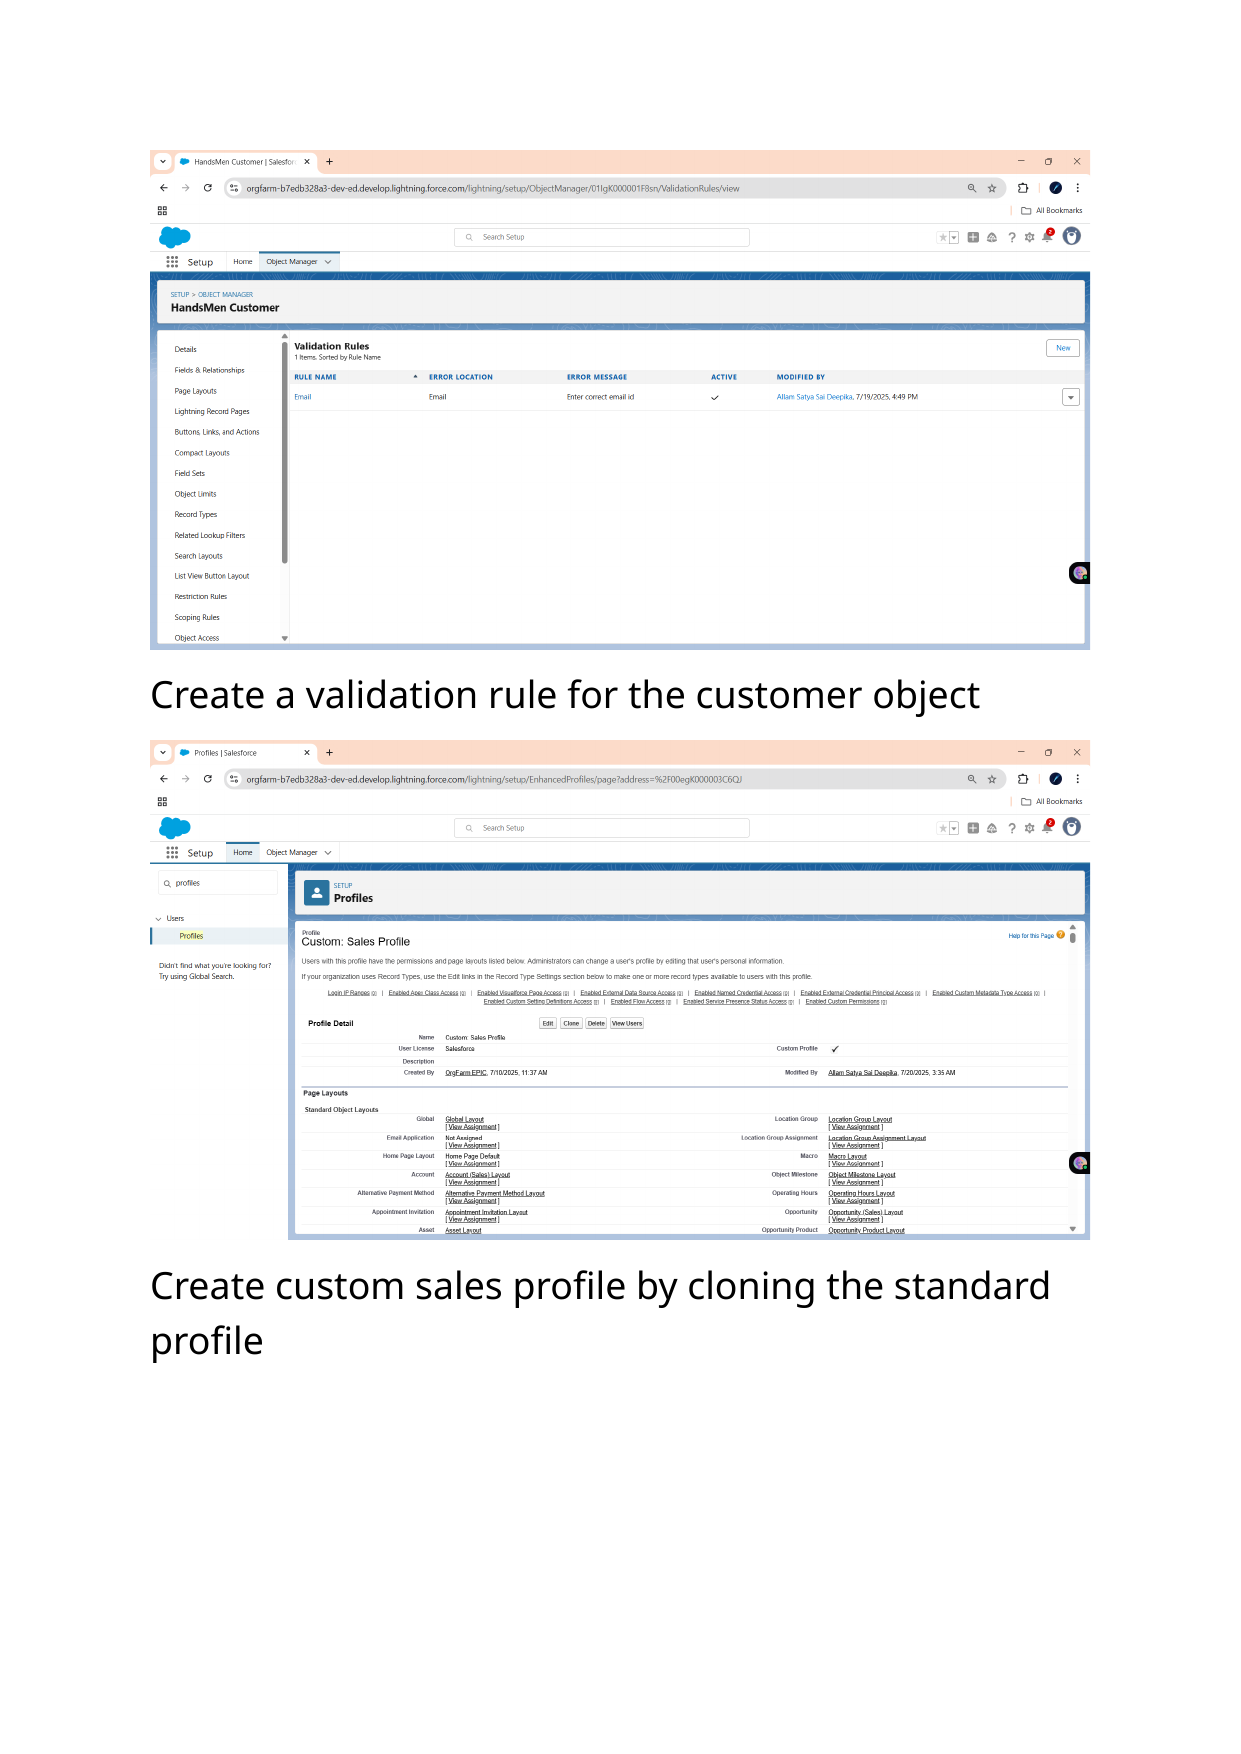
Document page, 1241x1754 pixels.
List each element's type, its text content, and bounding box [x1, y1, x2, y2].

text Create custom sales profile by cloning the standard profile [150, 1259, 1090, 1365]
picture [150, 150, 1091, 650]
text Create a validation rule for the customer object [150, 669, 1090, 720]
picture [150, 740, 1091, 1240]
